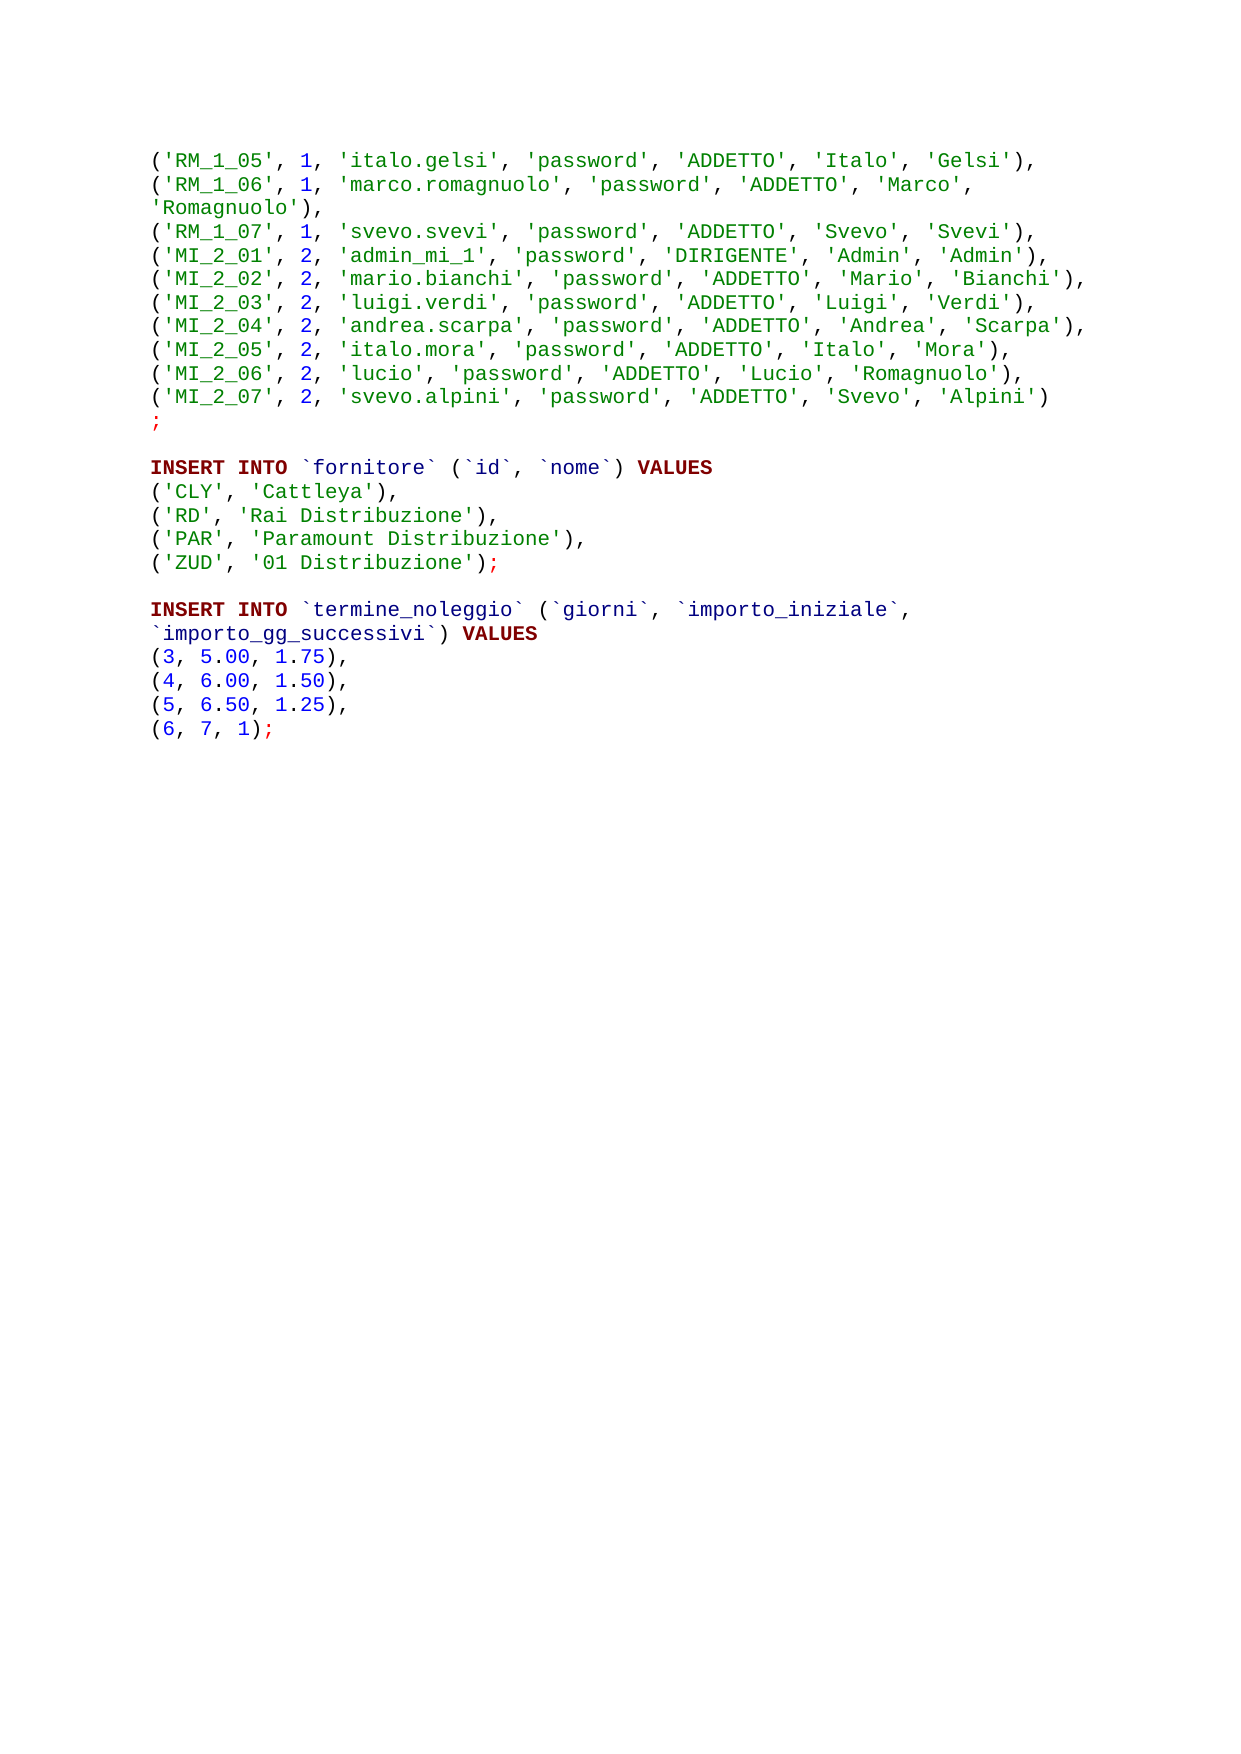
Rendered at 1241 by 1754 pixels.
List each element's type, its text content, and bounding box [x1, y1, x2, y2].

text ('MI_2_04', 2, 'andrea.scarpa', 'password', 'ADDETTO', 'Andrea', 'Scarpa'), [150, 316, 1090, 339]
text ('PAR', 'Paramount Distribuzione'), [150, 528, 1090, 552]
text (6, 7, 1); [150, 717, 1090, 741]
text ('RM_1_06', 1, 'marco.romagnuolo', 'password', 'ADDETTO', 'Marco', 'Romagnuolo'), [150, 174, 1090, 221]
text (3, 5.00, 1.75), [150, 647, 1090, 670]
text ('MI_2_07', 2, 'svevo.alpini', 'password', 'ADDETTO', 'Svevo', 'Alpini') [150, 386, 1090, 410]
text ('RM_1_05', 1, 'italo.gelsi', 'password', 'ADDETTO', 'Italo', 'Gelsi'), [150, 150, 1090, 174]
text ; [150, 410, 1090, 434]
text ('CLY', 'Cattleya'), [150, 481, 1090, 505]
text ('RM_1_07', 1, 'svevo.svevi', 'password', 'ADDETTO', 'Svevo', 'Svevi'), [150, 221, 1090, 244]
text ('MI_2_02', 2, 'mario.bianchi', 'password', 'ADDETTO', 'Mario', 'Bianchi'), [150, 268, 1090, 292]
text ('MI_2_01', 2, 'admin_mi_1', 'password', 'DIRIGENTE', 'Admin', 'Admin'), [150, 244, 1090, 268]
text (4, 6.00, 1.50), [150, 670, 1090, 694]
text INSERT INTO `termine_noleggio` (`giorni`, `importo_iniziale`, `importo_gg_successivi`) VALUES [150, 599, 1090, 647]
text (5, 6.50, 1.25), [150, 694, 1090, 717]
text ('RD', 'Rai Distribuzione'), [150, 505, 1090, 528]
text INSERT INTO `fornitore` (`id`, `nome`) VALUES [150, 457, 1090, 481]
text ('ZUD', '01 Distribuzione'); [150, 552, 1090, 576]
text ('MI_2_06', 2, 'lucio', 'password', 'ADDETTO', 'Lucio', 'Romagnuolo'), [150, 363, 1090, 386]
text ('MI_2_03', 2, 'luigi.verdi', 'password', 'ADDETTO', 'Luigi', 'Verdi'), [150, 292, 1090, 316]
text ('MI_2_05', 2, 'italo.mora', 'password', 'ADDETTO', 'Italo', 'Mora'), [150, 339, 1090, 363]
